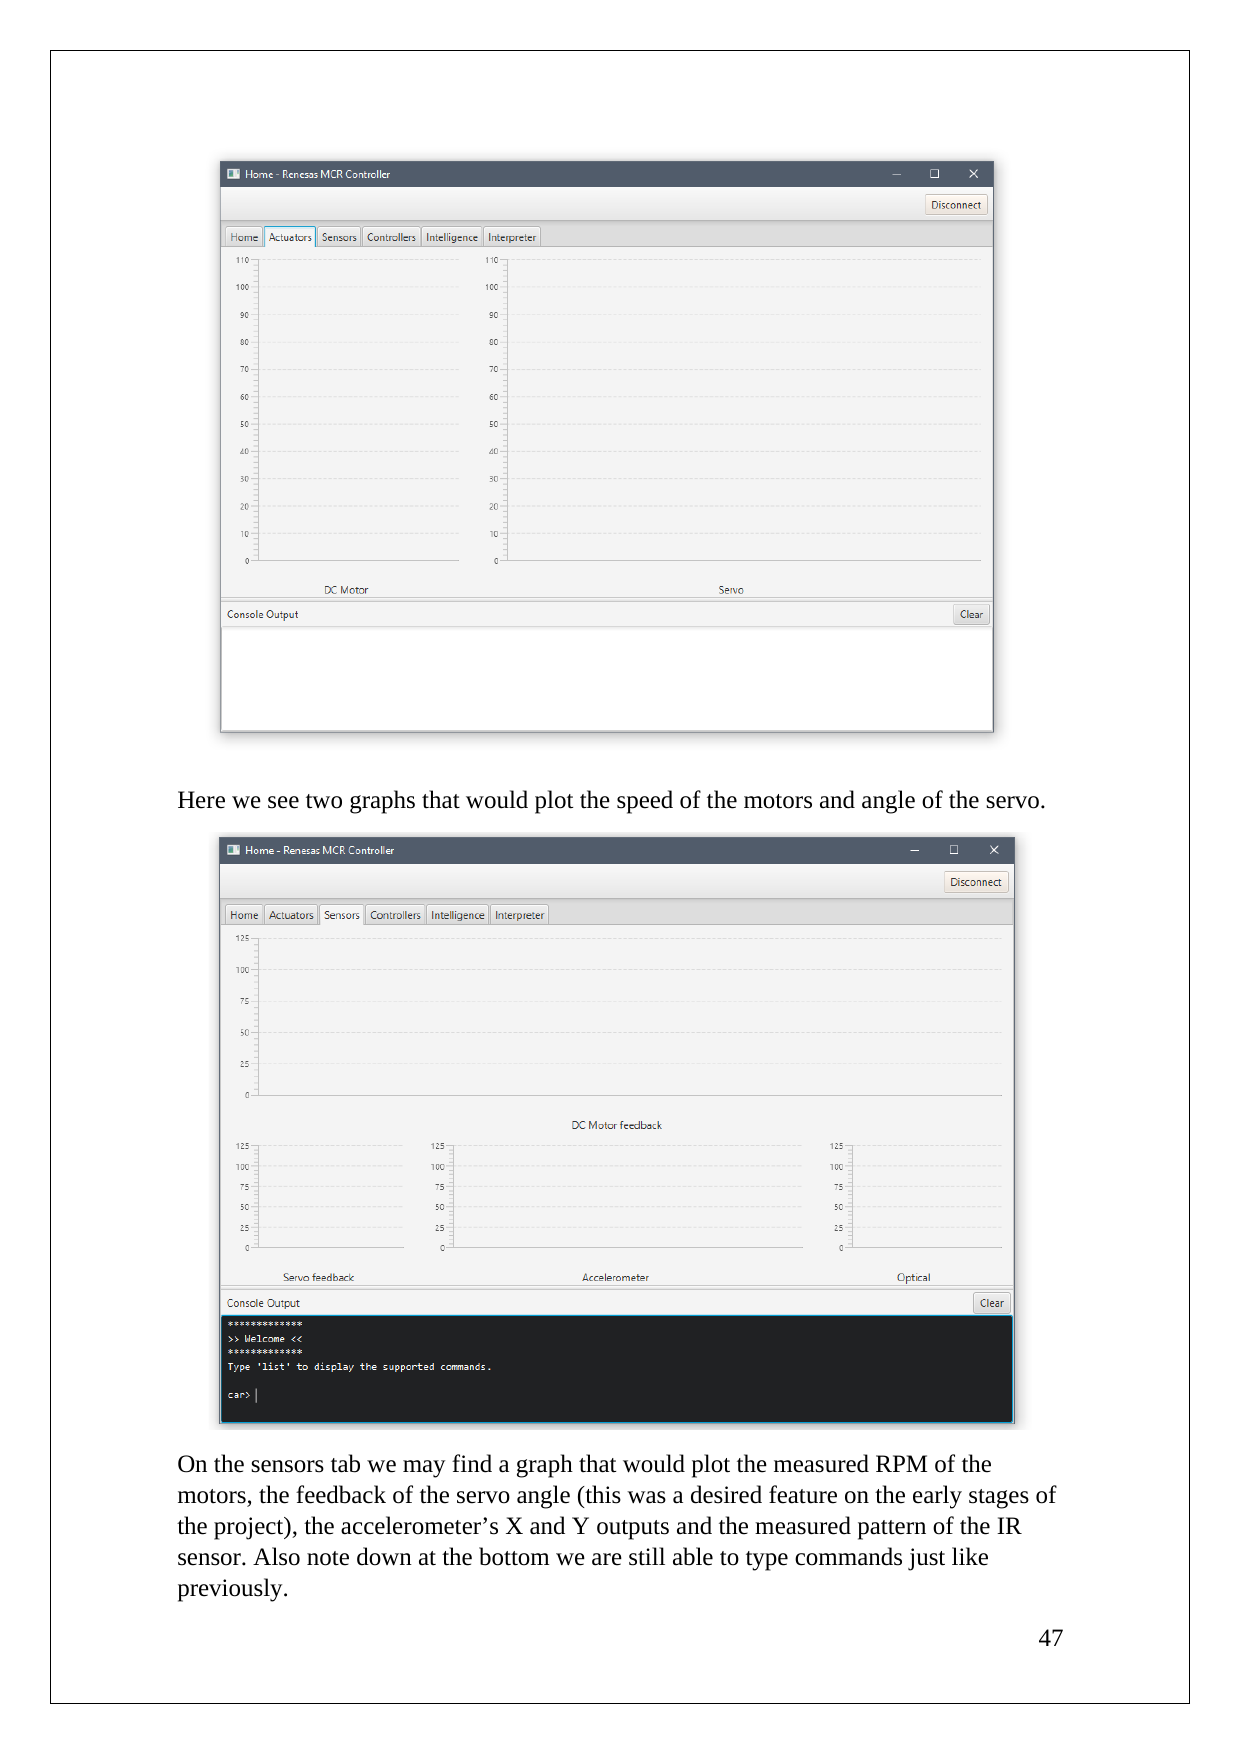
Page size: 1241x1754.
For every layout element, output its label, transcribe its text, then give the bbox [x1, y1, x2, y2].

text Here we see two graphs that would plot the speed of the motors and angle of the servo. [177, 785, 1063, 814]
picture [198, 147, 1042, 766]
picture [208, 832, 1032, 1430]
text On the sensors tab we may find a graph that would plot the measured RPM of the motors, the feedback of the servo angle (this was a desired feature on the early stages of the project), the accelerometer’s X and Y outputs and the measured pattern of the IR sensor. Also note down at the bottom we are still able to type commands just like previously. [177, 1449, 1063, 1602]
